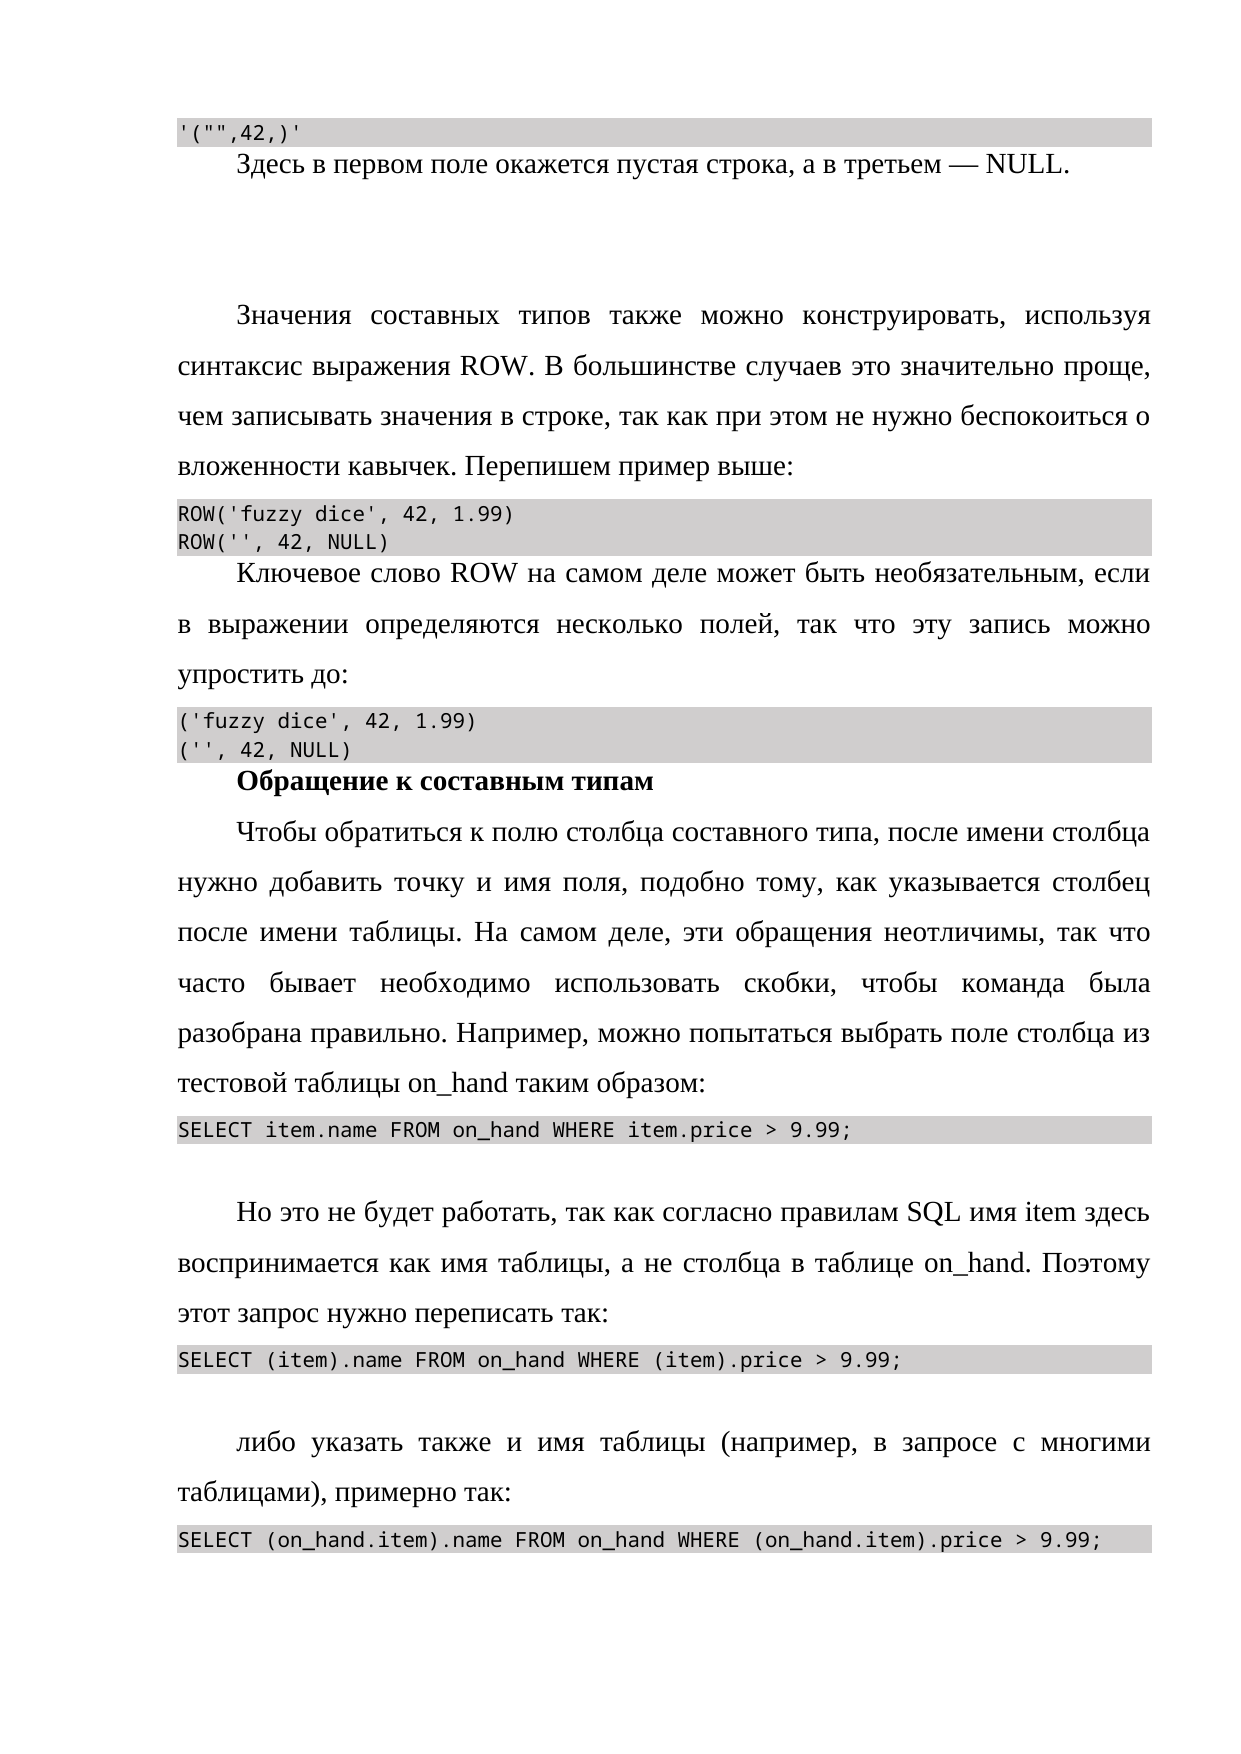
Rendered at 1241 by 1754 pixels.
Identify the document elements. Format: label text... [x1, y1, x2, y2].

text SELECT (on_hand.item).name FROM on_hand WHERE (on_hand.item).price > 9.99; [177, 1525, 1152, 1553]
text либо указать также и имя таблицы (например, в запросе с многими таблицами), примерно так: [177, 1424, 1152, 1508]
text '("",42,)' [177, 118, 1152, 147]
text ('', 42, NULL) [177, 735, 1152, 763]
text Обращение к составным типам [177, 763, 1152, 797]
text SELECT (item).name FROM on_hand WHERE (item).price > 9.99; [177, 1345, 1152, 1374]
text SELECT item.name FROM on_hand WHERE item.price > 9.99; [177, 1116, 1152, 1144]
text ROW('fuzzy dice', 42, 1.99) [177, 499, 1152, 527]
text Ключевое слово ROW на самом деле может быть необязательным, если в выражении определяются несколько полей, так что эту запись можно упростить до: [177, 556, 1152, 690]
text Здесь в первом поле окажется пустая строка, а в третьем — NULL. [177, 147, 1152, 180]
text Чтобы обратиться к полю столбца составного типа, после имени столбца нужно добавить точку и имя поля, подобно тому, как указывается столбец после имени таблицы. На самом деле, эти обращения неотличимы, так что часто бывает необходимо использовать скобки, чтобы команда была разобрана правильно. Например, можно попытаться выбрать поле столбца из тестовой таблицы on_hand таким образом: [177, 814, 1152, 1099]
text ('fuzzy dice', 42, 1.99) [177, 707, 1152, 735]
text Но это не будет работать, так как согласно правилам SQL имя item здесь воспринимается как имя таблицы, а не столбца в таблице on_hand. Поэтому этот запрос нужно переписать так: [177, 1194, 1152, 1328]
text Значения составных типов также можно конструировать, используя синтаксис выражения ROW. В большинстве случаев это значительно проще, чем записывать значения в строке, так как при этом не нужно беспокоиться о вложенности кавычек. Перепишем пример выше: [177, 297, 1152, 482]
text ROW('', 42, NULL) [177, 527, 1152, 556]
